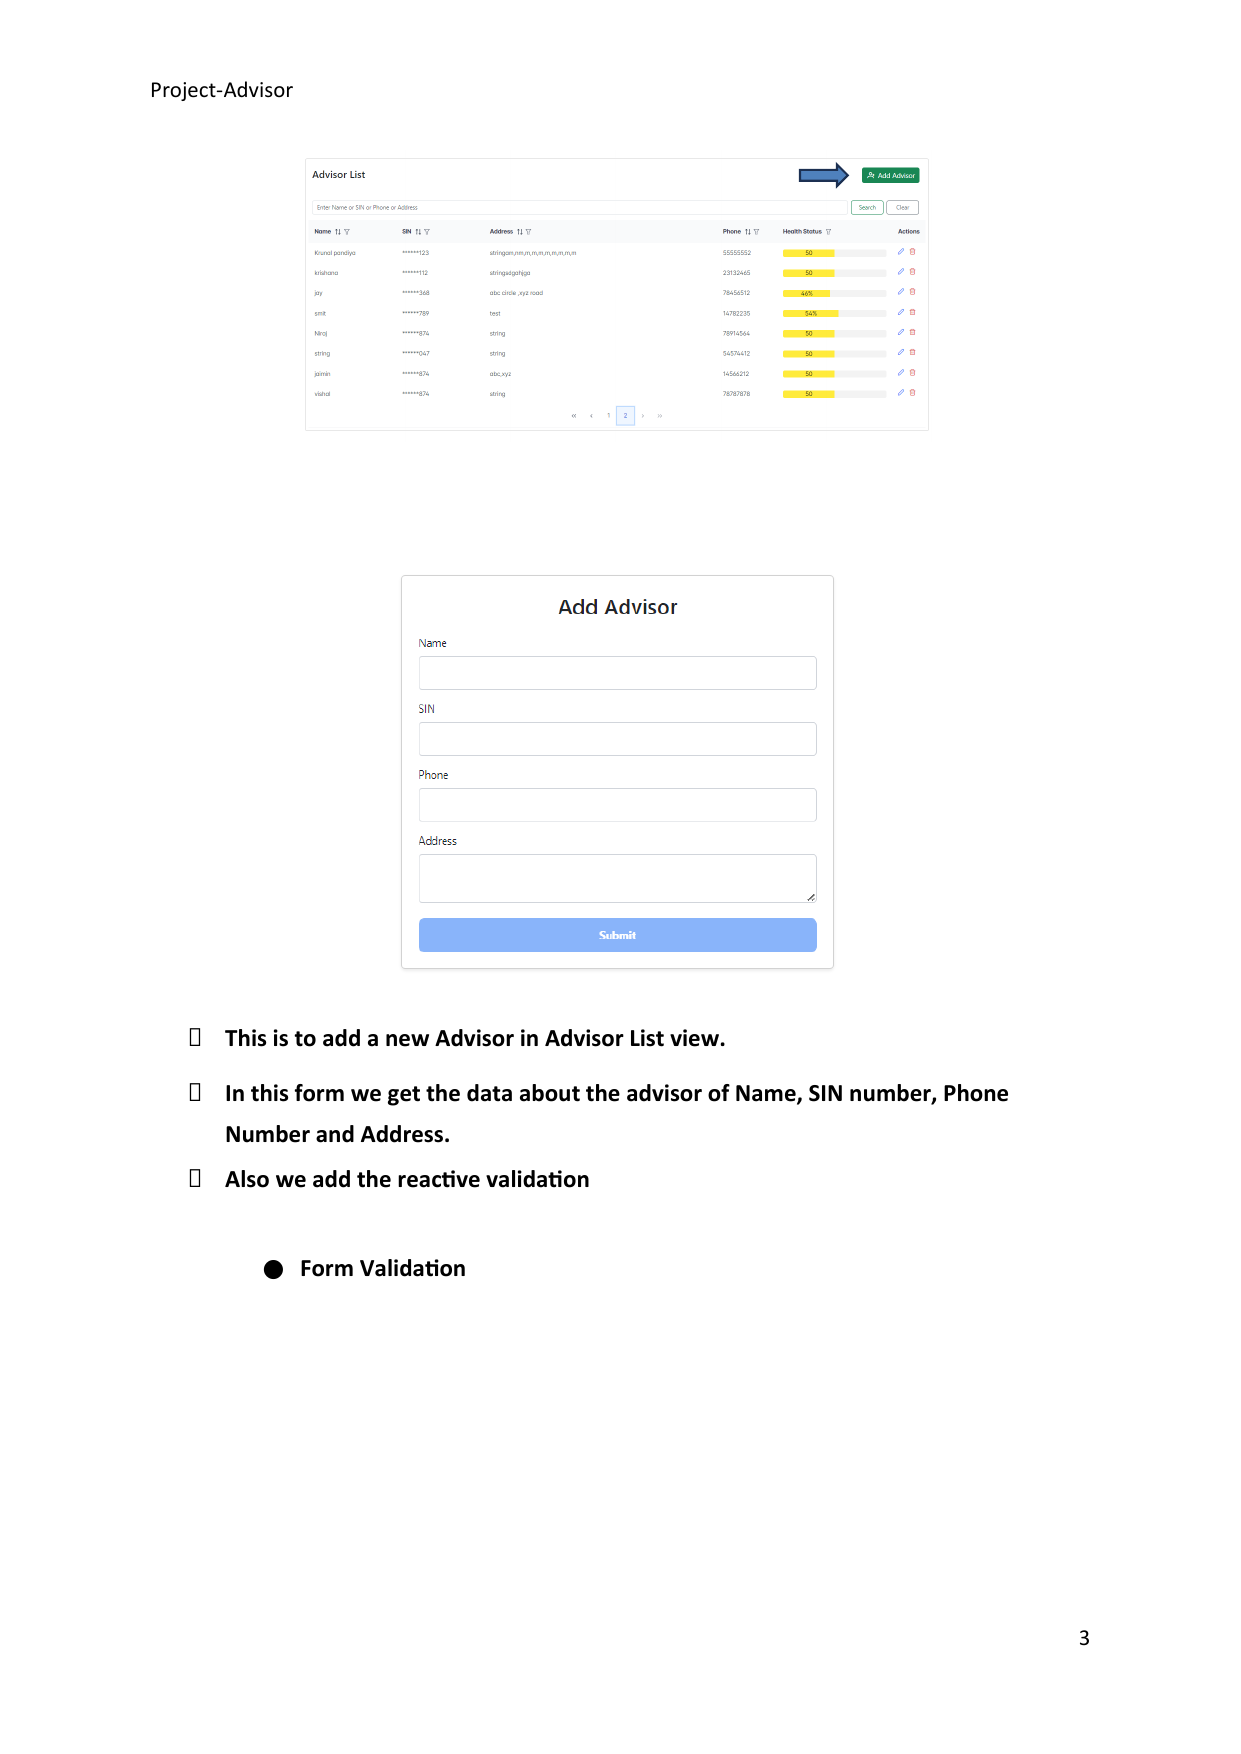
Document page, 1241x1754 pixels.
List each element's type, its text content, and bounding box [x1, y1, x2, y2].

list Form Validation [262, 1239, 1090, 1290]
picture [300, 150, 932, 442]
picture [376, 510, 865, 991]
list In this form we get the data about the advisor of Name, SIN number, Phone Number and Address. [187, 1064, 1090, 1148]
list This is to add a new Advisor in Advisor List view. [187, 1009, 1090, 1060]
list Also we add the reactive validation [187, 1151, 1090, 1202]
